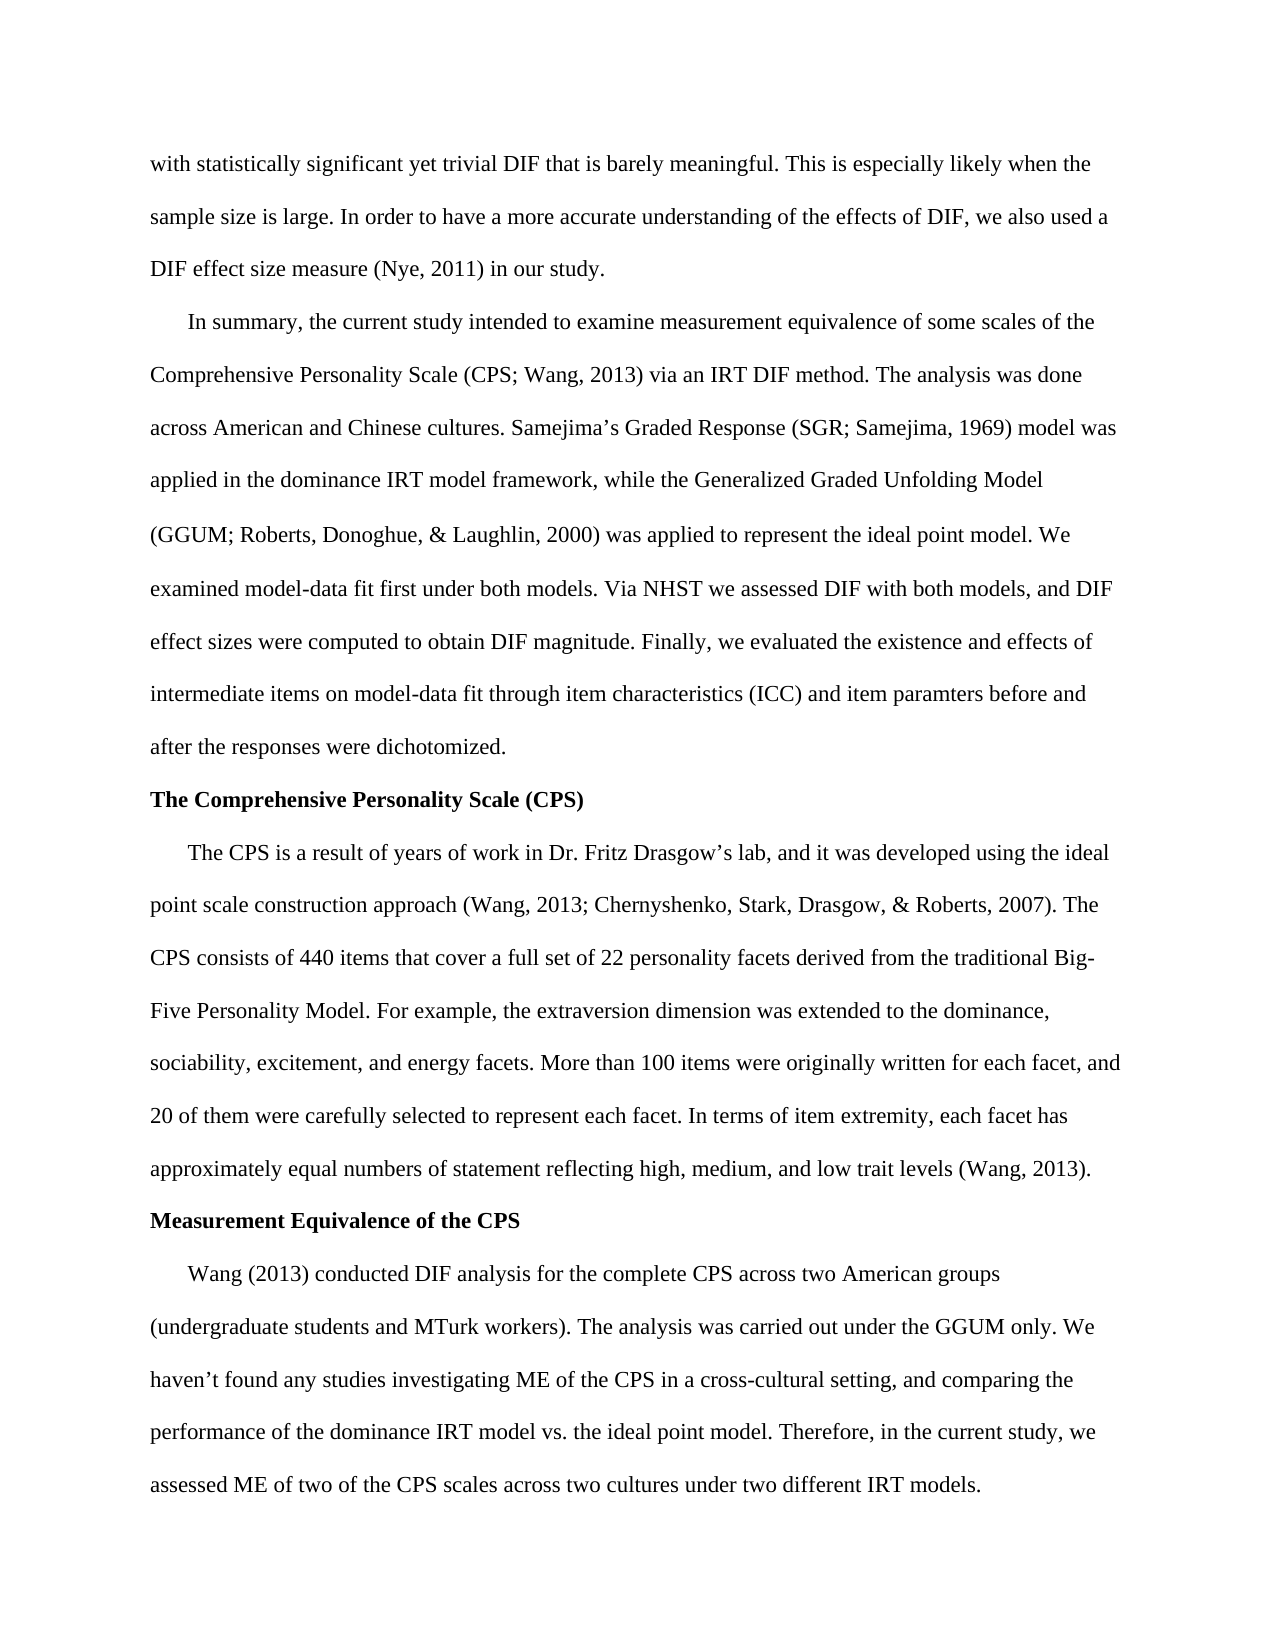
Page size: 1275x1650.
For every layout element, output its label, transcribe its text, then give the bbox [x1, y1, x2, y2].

text Wang (2013) conducted DIF analysis for the complete CPS across two American groups (undergraduate students and MTurk workers). The analysis was carried out under the GGUM only. We haven’t found any studies investigating ME of the CPS in a cross-cultural setting, and comparing the performance of the dominance IRT model vs. the ideal point model. Therefore, in the current study, we assessed ME of two of the CPS scales across two cultures under two different IRT models. [150, 1260, 1125, 1497]
text In summary, the current study intended to examine measurement equivalence of some scales of the Comprehensive Personality Scale (CPS; Wang, 2013) via an IRT DIF method. The analysis was done across American and Chinese cultures. Samejima’s Graded Response (SGR; Samejima, 1969) model was applied in the dominance IRT model framework, while the Generalized Graded Unfolding Model (GGUM; Roberts, Donoghue, & Laughlin, 2000) was applied to represent the ideal point model. We examined model-data fit first under both models. Via NHST we assessed DIF with both models, and DIF effect sizes were computed to obtain DIF magnitude. Finally, we evaluated the existence and effects of intermediate items on model-data fit through item characteristics (ICC) and item paramters before and after the responses were dichotomized. [150, 308, 1125, 759]
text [150, 150, 1125, 282]
text The CPS is a result of years of work in Dr. Fritz Drasgow’s lab, and it was developed using the ideal point scale construction approach (Wang, 2013; Chernyshenko, Stark, Drasgow, & Roberts, 2007). The CPS consists of 440 items that cover a full set of 22 personality facets derived from the traditional Big-Five Personality Model. For example, the extraversion dimension was extended to the dominance, sociability, excitement, and energy facets. More than 100 items were originally written for each facet, and 20 of them were carefully selected to represent each facet. In terms of item extremity, each facet has approximately equal numbers of statement reflecting high, medium, and low trait levels (Wang, 2013). [150, 838, 1125, 1181]
text The Comprehensive Personality Scale (CPS) [150, 786, 1125, 812]
text Measurement Equivalence of the CPS [150, 1207, 1125, 1234]
